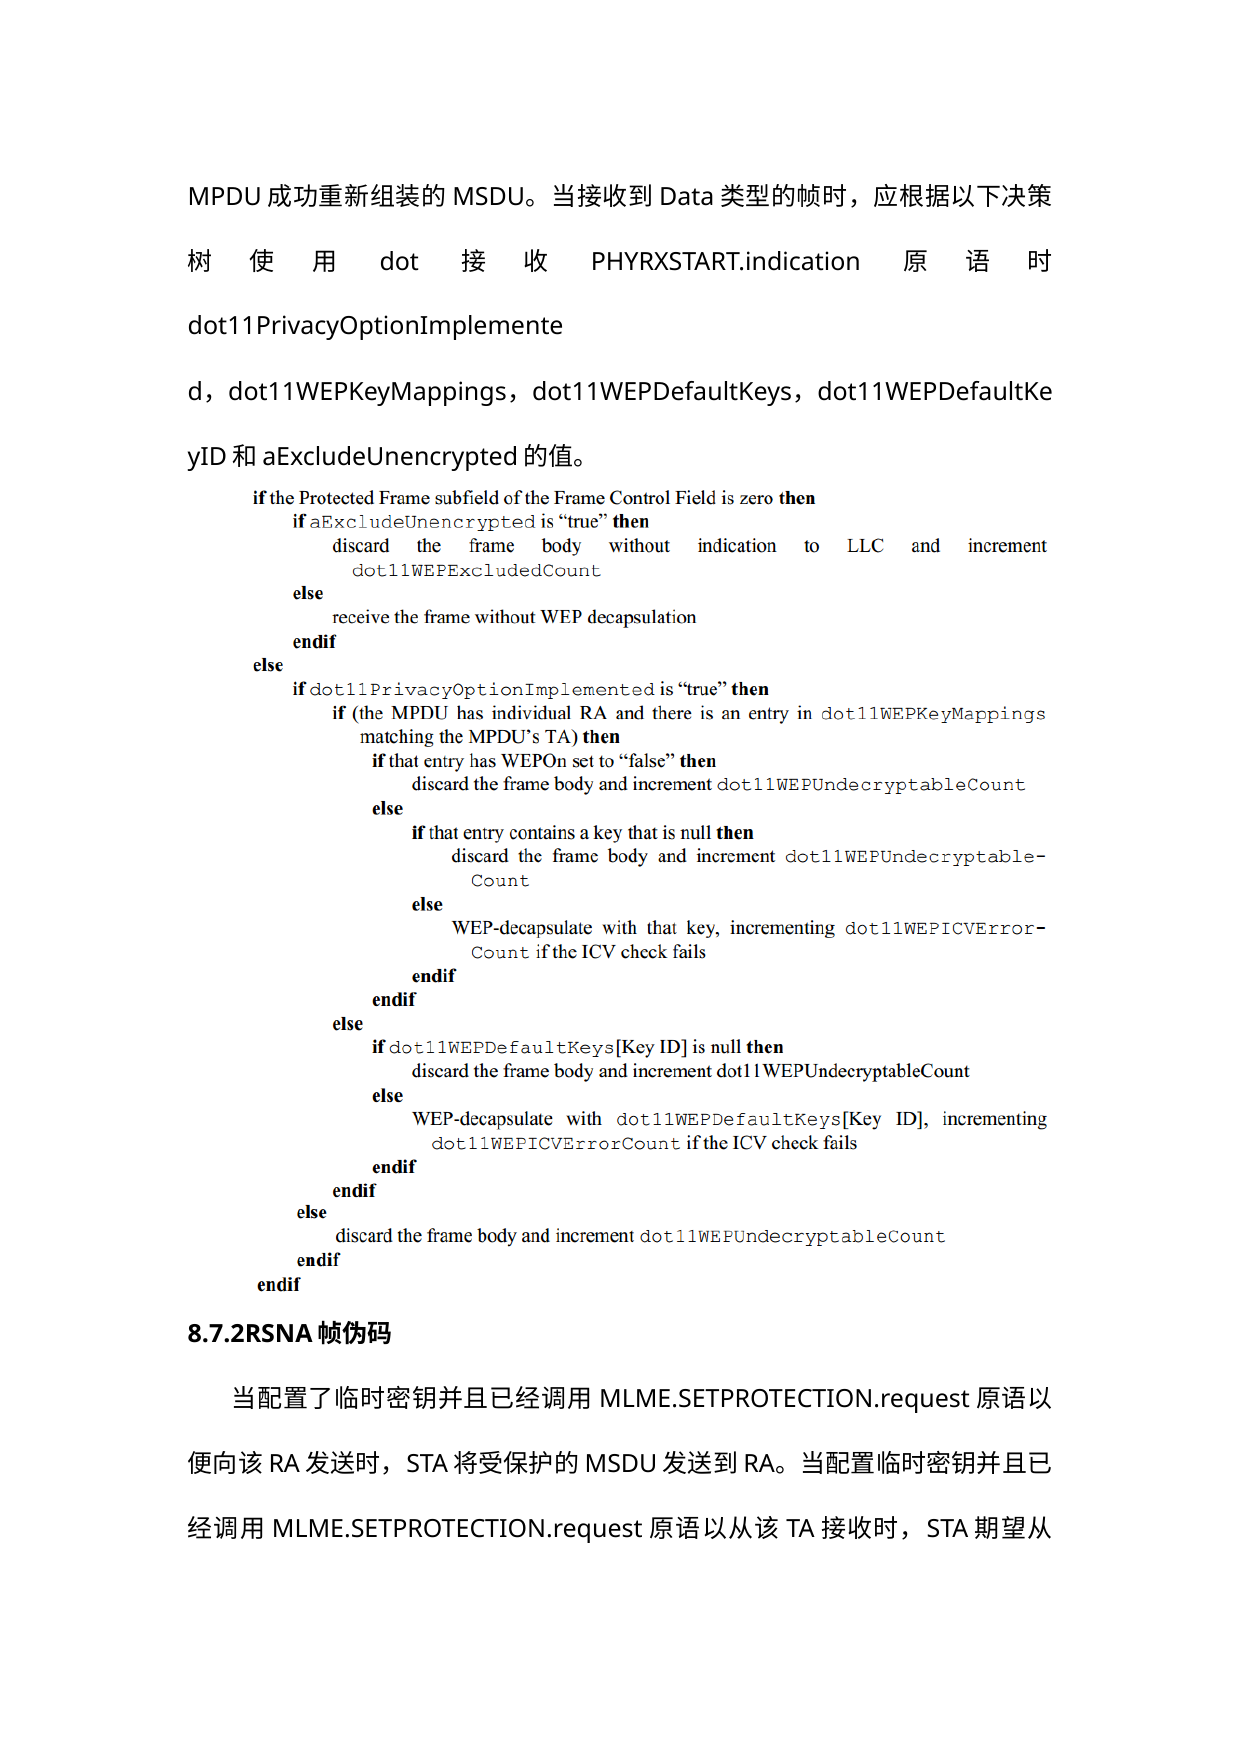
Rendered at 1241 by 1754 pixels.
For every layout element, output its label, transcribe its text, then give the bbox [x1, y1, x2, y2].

picture [187, 487, 1053, 1198]
picture [187, 1202, 1053, 1293]
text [187, 162, 1053, 487]
text 8.7.2RSNA帧伪码 [187, 1299, 1053, 1364]
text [187, 1364, 1053, 1559]
